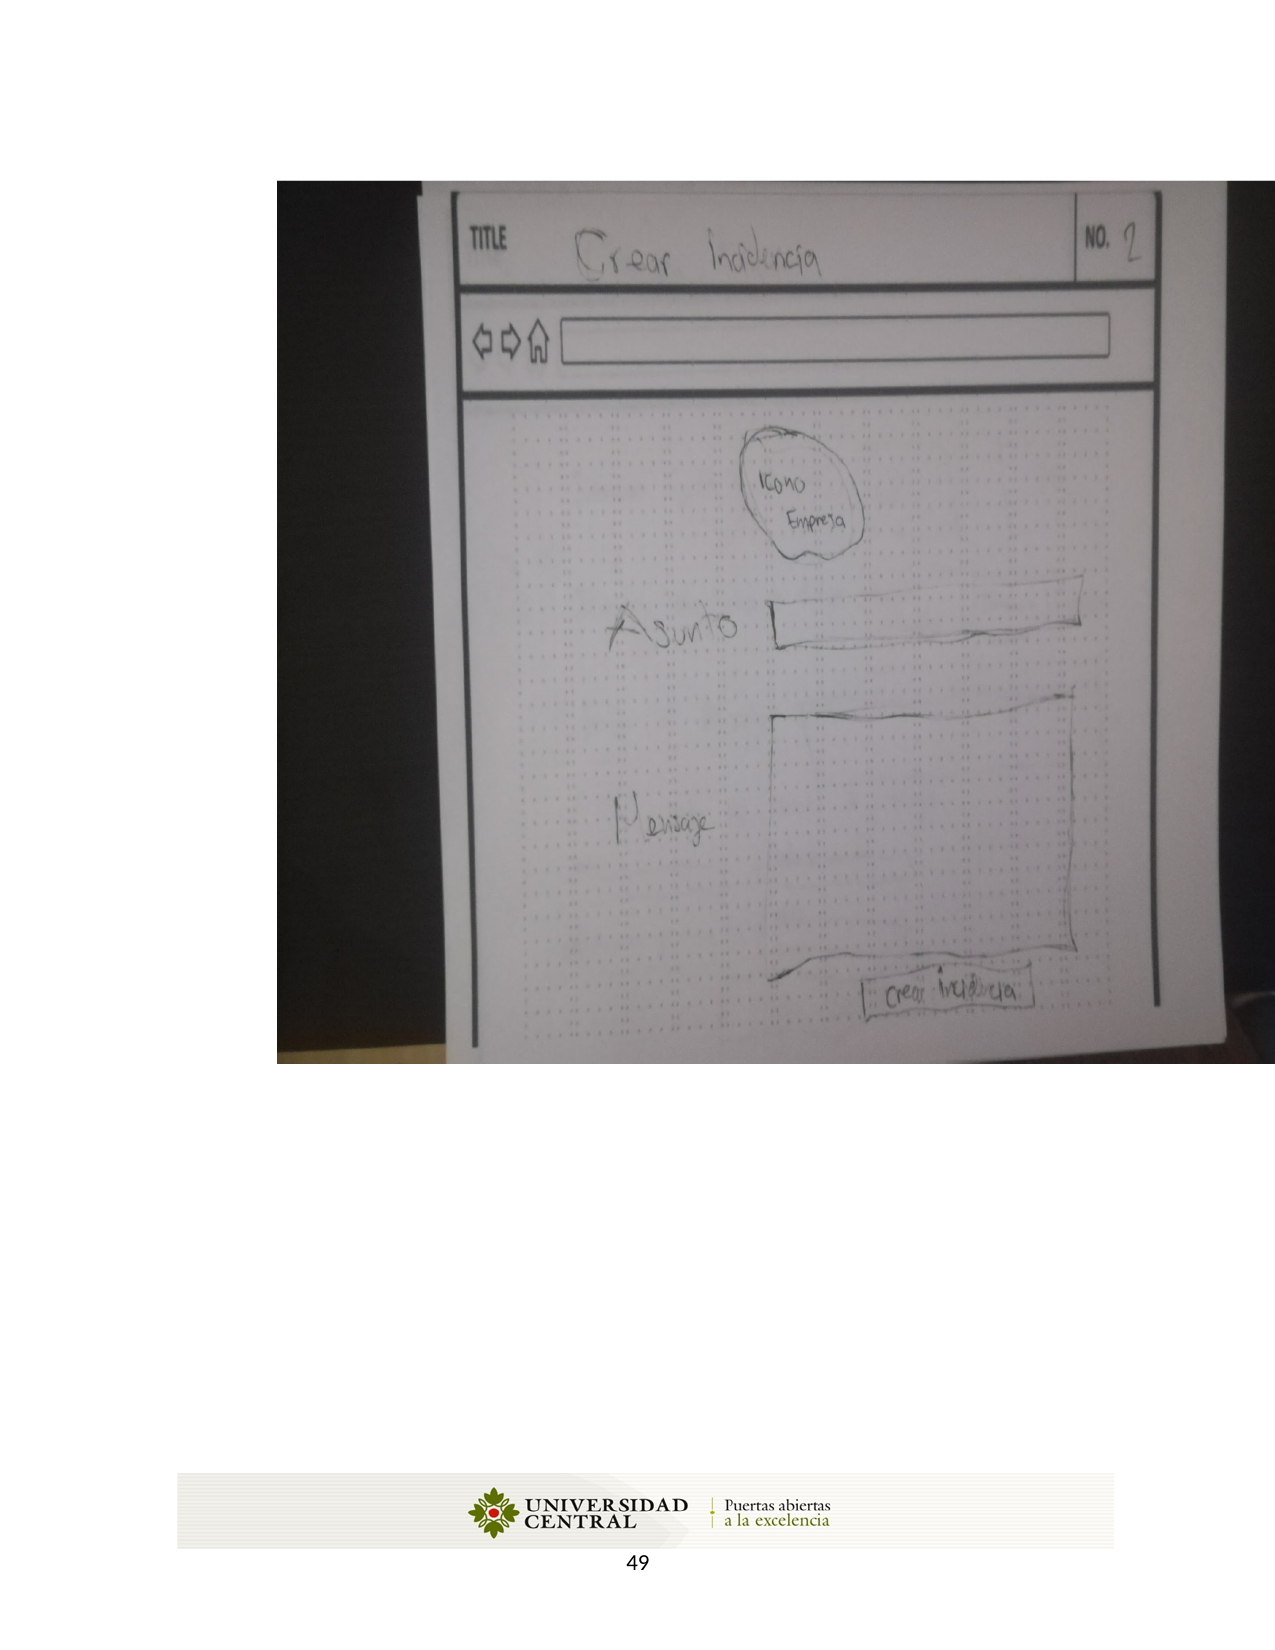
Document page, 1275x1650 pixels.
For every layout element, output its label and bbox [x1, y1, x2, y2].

picture [277, 181, 1275, 1063]
picture [177, 1473, 1115, 1549]
